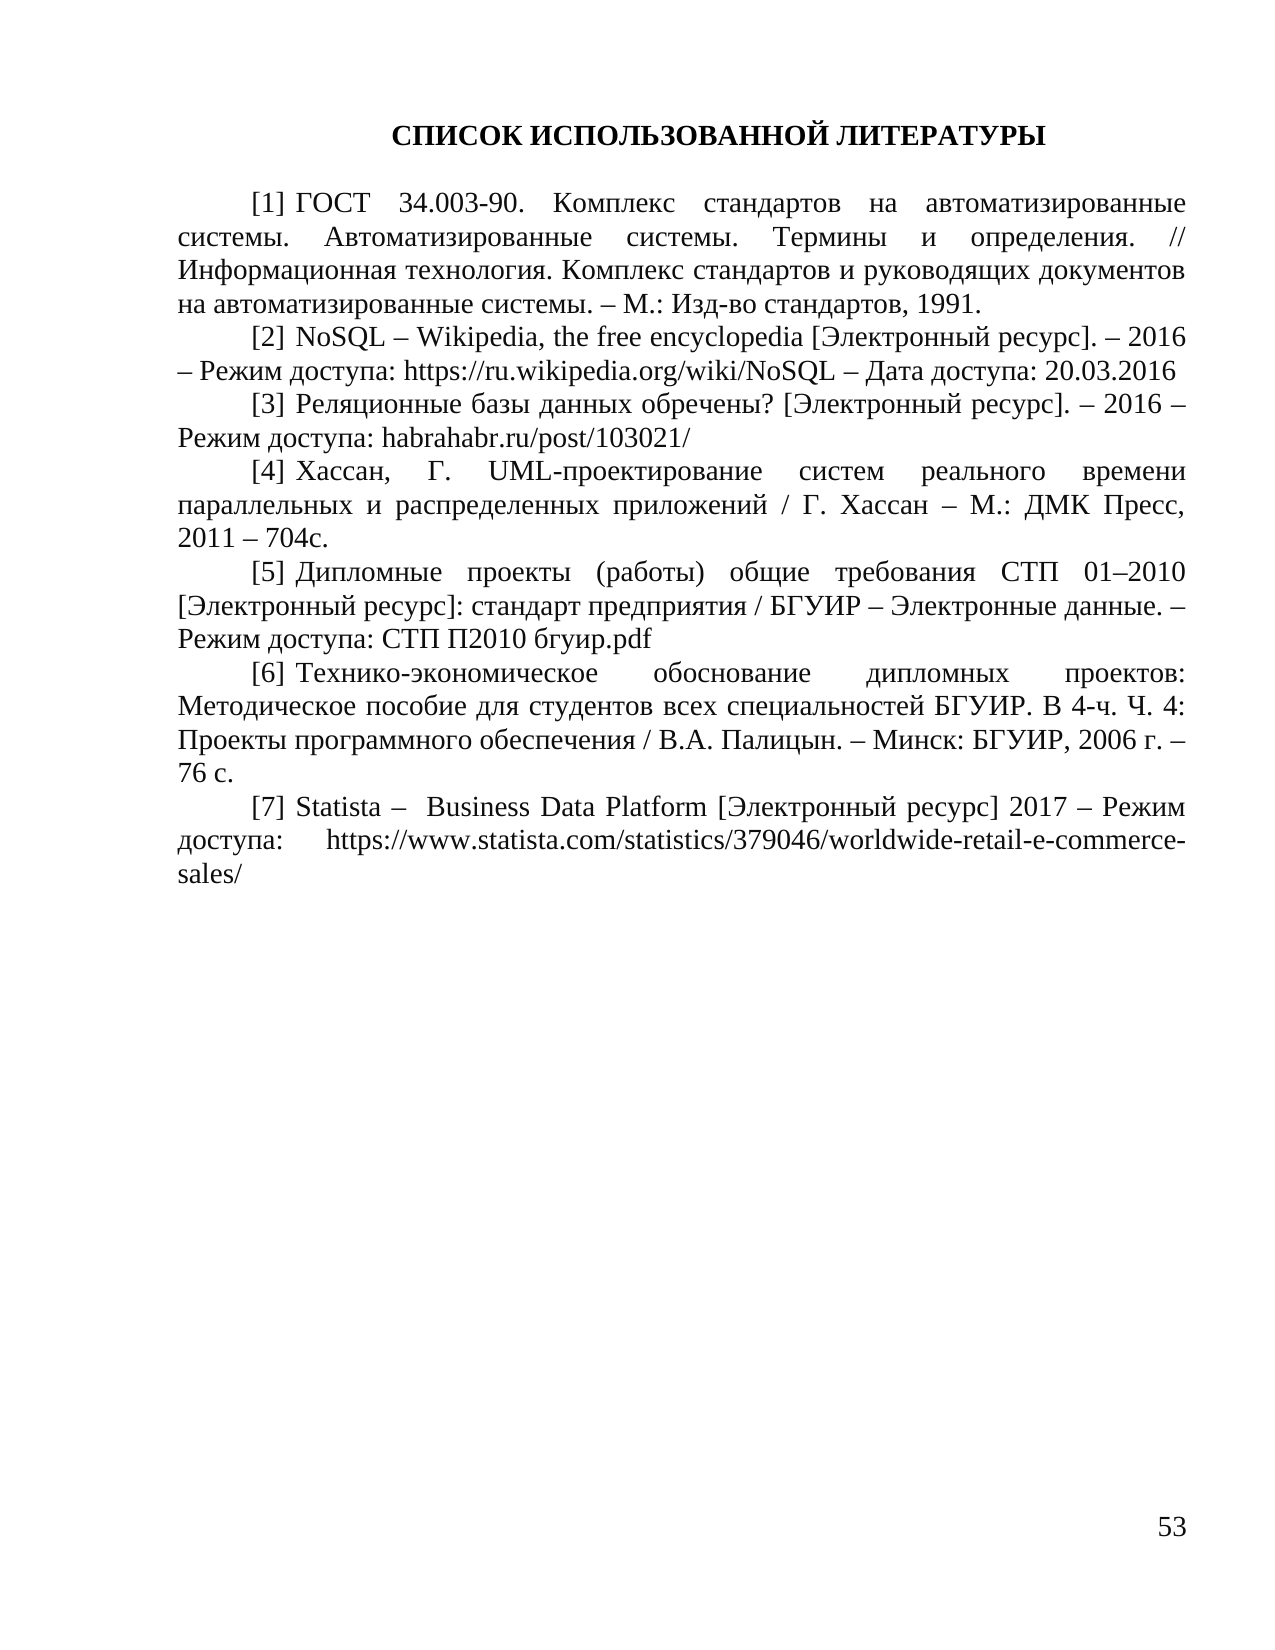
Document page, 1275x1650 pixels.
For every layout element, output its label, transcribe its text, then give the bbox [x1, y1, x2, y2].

subtitle Список использованной литературы [251, 118, 1186, 152]
list Реляционные базы данных обречены? [Электронный ресурс]. – 2016 – Режим доступа: habrahabr.ru/post/103021/ [177, 386, 1186, 453]
list Хассан, Г. UML-проектирование систем реального времени параллельных и распределенных приложений / Г. Хассан – М.: ДМК Пресс, 2011 – 704c. [177, 453, 1186, 554]
list Технико-экономическое обоснование дипломных проектов: Методическое пособие для студентов всех специальностей БГУИР. В 4-ч. Ч. 4: Проекты программного обеспечения / В.А. Палицын. – Минск: БГУИР, 2006 г. – 76 с. [177, 655, 1186, 789]
list NoSQL – Wikipedia, the free encyclopedia [Электронный ресурс]. – 2016 – Режим доступа: https://ru.wikipedia.org/wiki/NoSQL – Дата доступа: 20.03.2016 [177, 319, 1186, 386]
list ГОСТ 34.003-90. Комплекс стандартов на автоматизированные системы. Автоматизированные системы. Термины и определения. // Информационная технология. Комплекс стандартов и руководящих документов на автоматизированные системы. – М.: Изд-во стандартов, 1991. [177, 185, 1186, 319]
list Дипломные проекты (работы) общие требования СТП 01–2010 [Электронный ресурс]: стандарт предприятия / БГУИР – Электронные данные. – Режим доступа: СТП П2010 бгуир.pdf [177, 554, 1186, 655]
list Statista – Business Data Platform [Электронный ресурс] 2017 – Режим доступа: https://www.statista.com/statistics/379046/worldwide-retail-e-commerce-sales/ [177, 789, 1186, 889]
